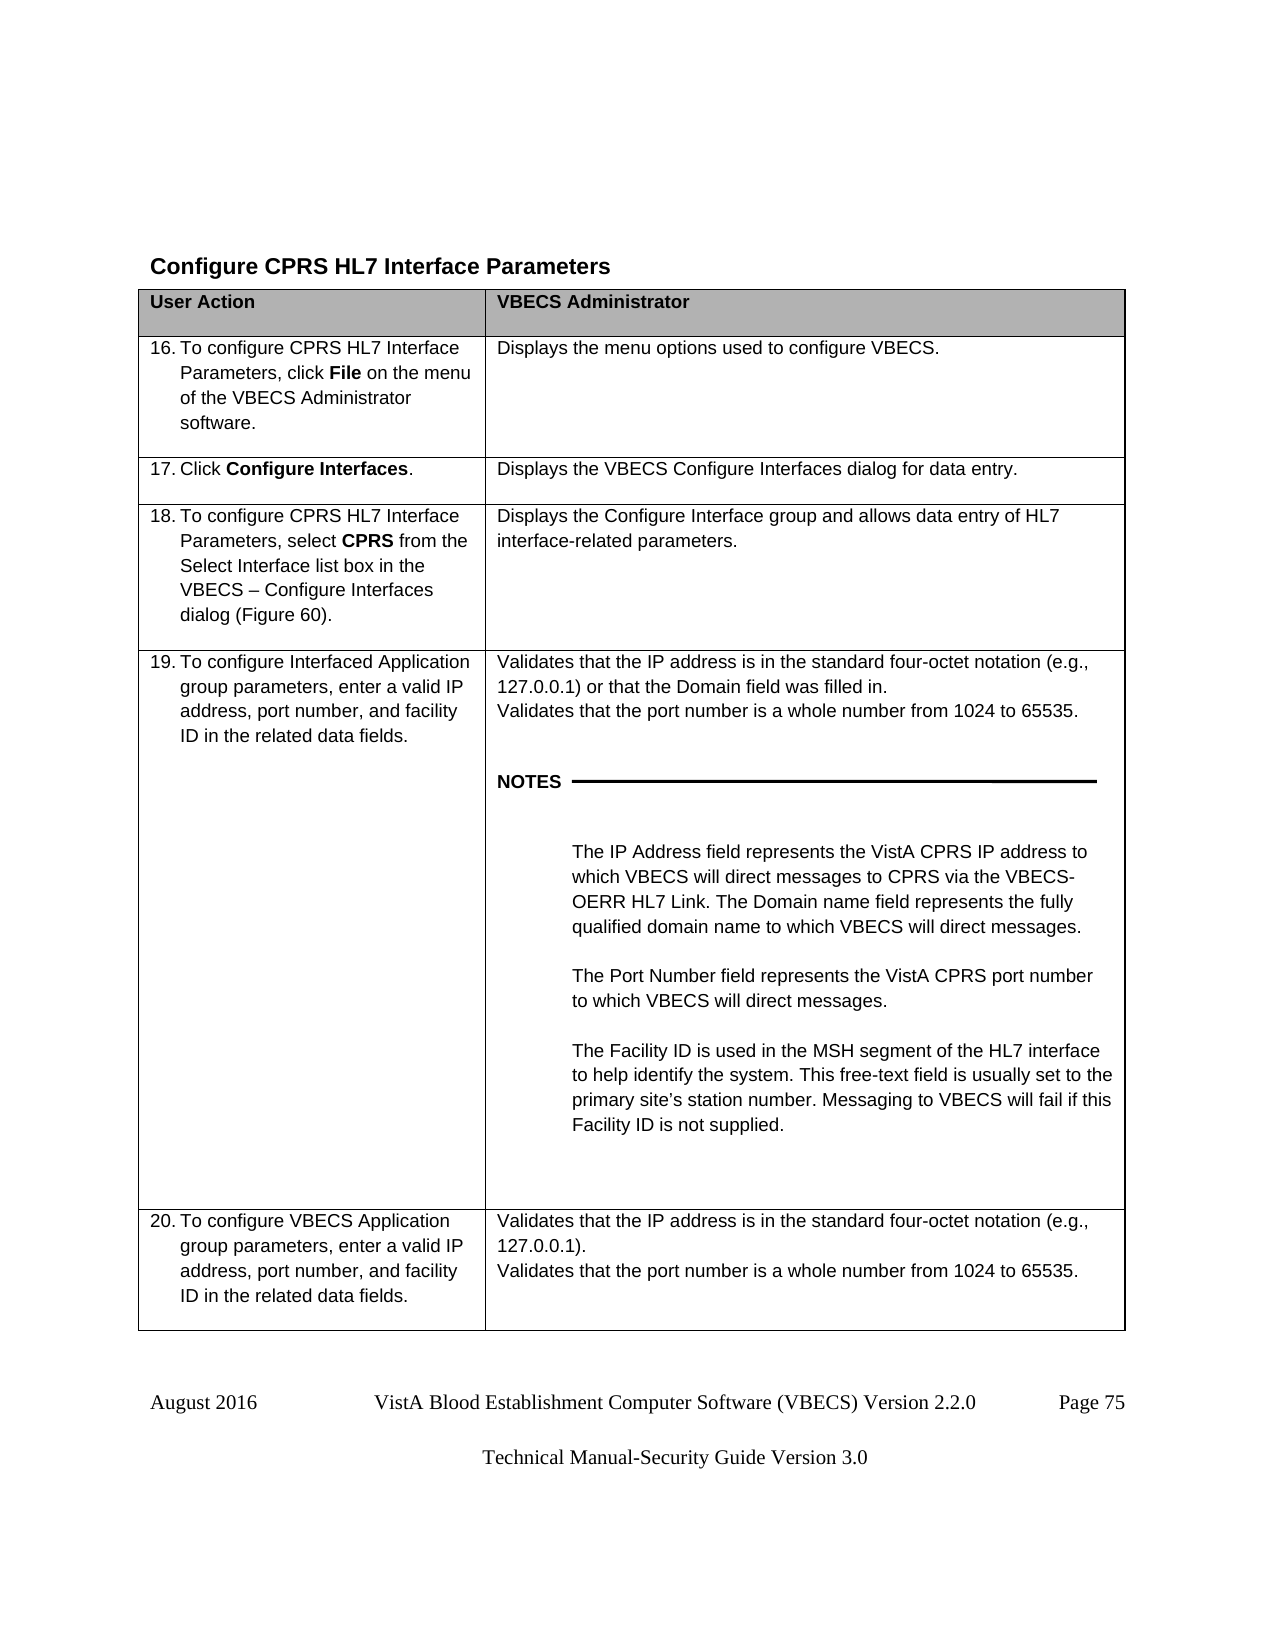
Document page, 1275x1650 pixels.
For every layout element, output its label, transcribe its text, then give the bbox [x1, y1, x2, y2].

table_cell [139, 1210, 485, 1330]
table_cell Displays the Configure Interface group and allows data entry of HL7 interface-related parameters. [486, 505, 1124, 649]
table_cell Click Configure Interfaces. [139, 458, 485, 504]
table_header User Action [139, 290, 485, 336]
table_cell Displays the VBECS Configure Interfaces dialog for data entry. [486, 458, 1124, 504]
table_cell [486, 1210, 1124, 1330]
table_cell Validates that the IP address is in the standard four-octet notation (e.g., 127.0.0.1) or that the Domain field was filled in. Validates that the port number is a whole number from 1024 to 65535. NOTES The IP Address field represents the VistA CPRS IP address to which VBECS will direct messages to CPRS via the VBECS-OERR HL7 Link. The Domain name field represents the fully qualified domain name to which VBECS will direct messages. The Port Number field represents the VistA CPRS port number to which VBECS will direct messages. The Facility ID is used in the MSH segment of the HL7 interface to help identify the system. This free-text field is usually set to the primary site’s station number. Messaging to VBECS will fail if this Facility ID is not supplied. [486, 651, 1124, 1209]
table_cell To configure Interfaced Application group parameters, enter a valid IP address, port number, and facility ID in the related data fields. [139, 651, 485, 1209]
subtitle Configure CPRS HL7 Interface Parameters [150, 253, 1125, 279]
table_cell Displays the menu options used to configure VBECS. [486, 337, 1124, 457]
table_header VBECS Administrator [486, 290, 1124, 336]
table_cell To configure CPRS HL7 Interface Parameters, select CPRS from the Select Interface list box in the VBECS – Configure Interfaces dialog (Figure 60). [139, 505, 485, 649]
table_cell To configure CPRS HL7 Interface Parameters, click File on the menu of the VBECS Administrator software. [139, 337, 485, 457]
